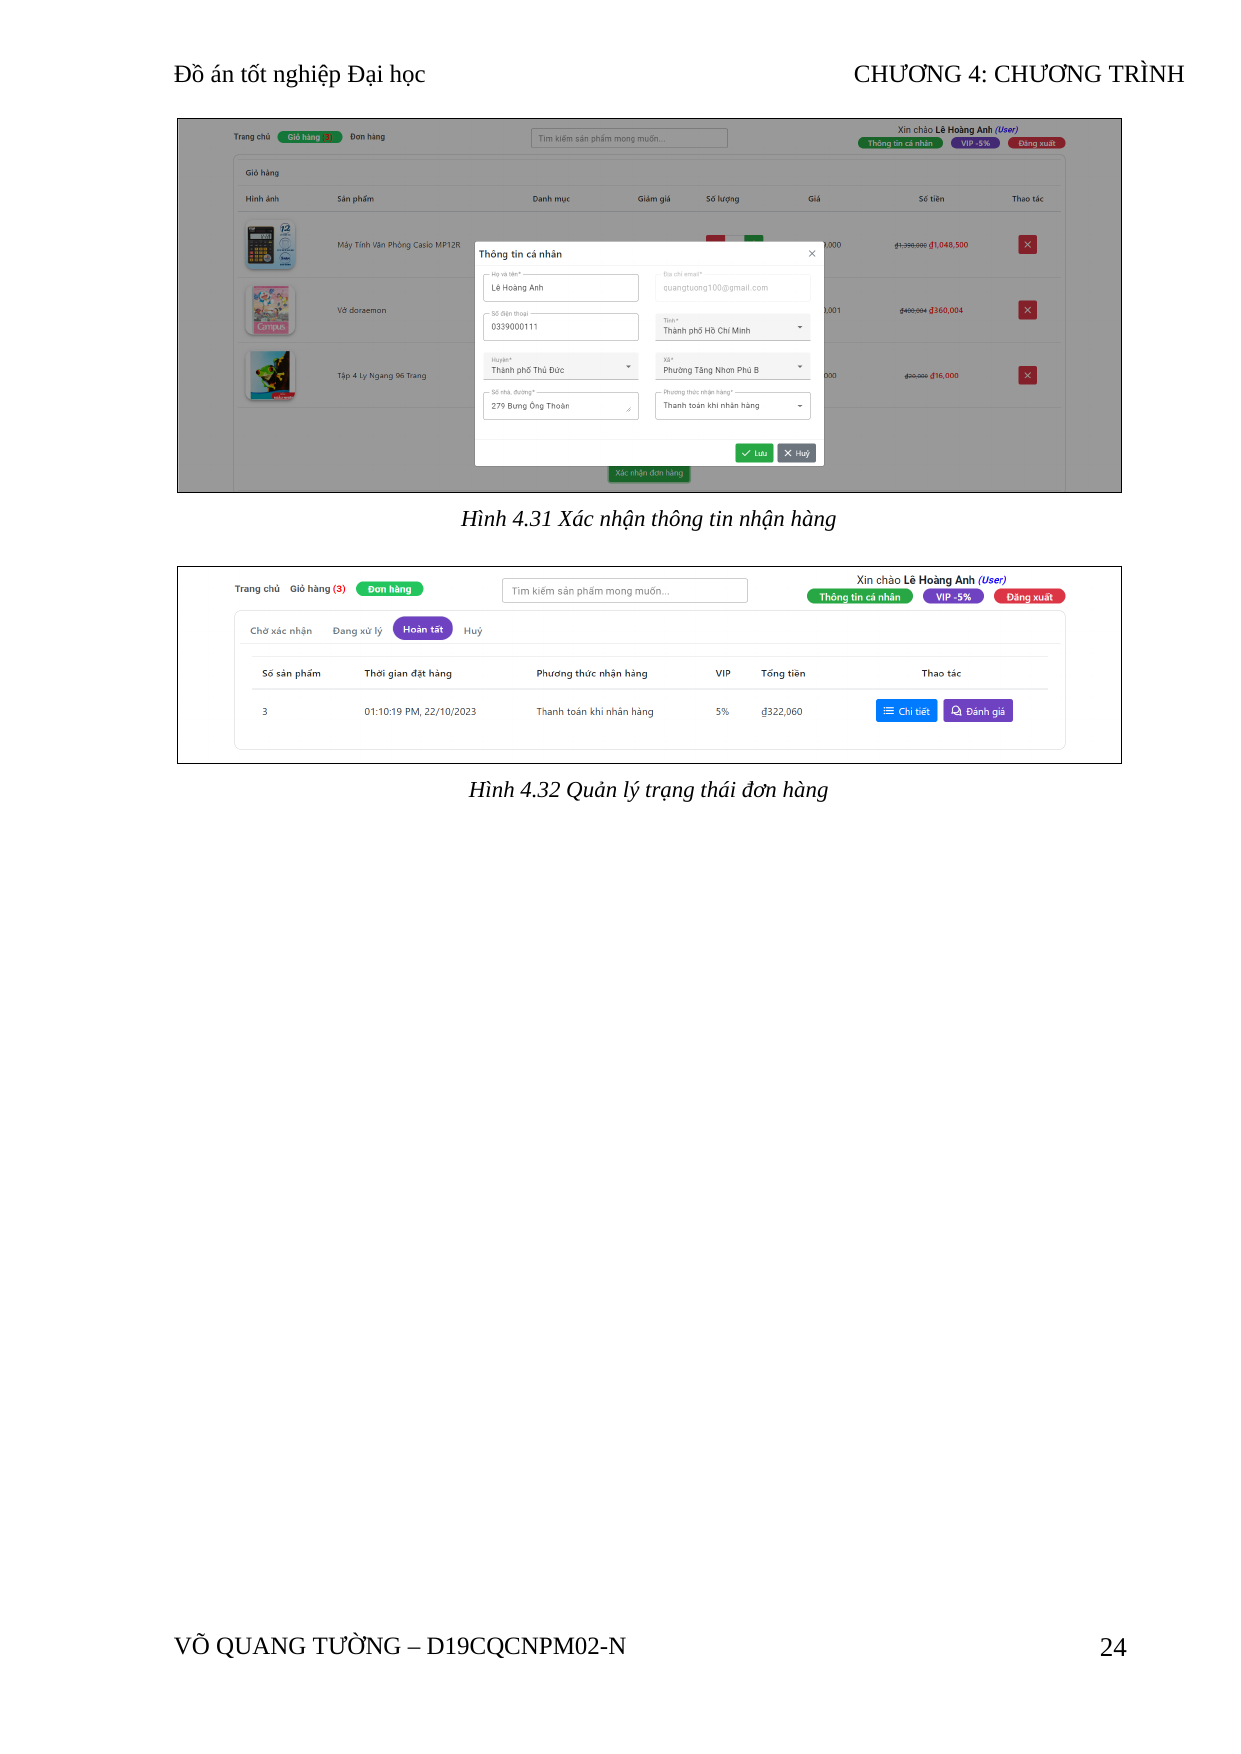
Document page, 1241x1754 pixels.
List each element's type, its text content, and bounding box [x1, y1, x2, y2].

picture [178, 119, 1121, 492]
picture [178, 567, 1121, 763]
